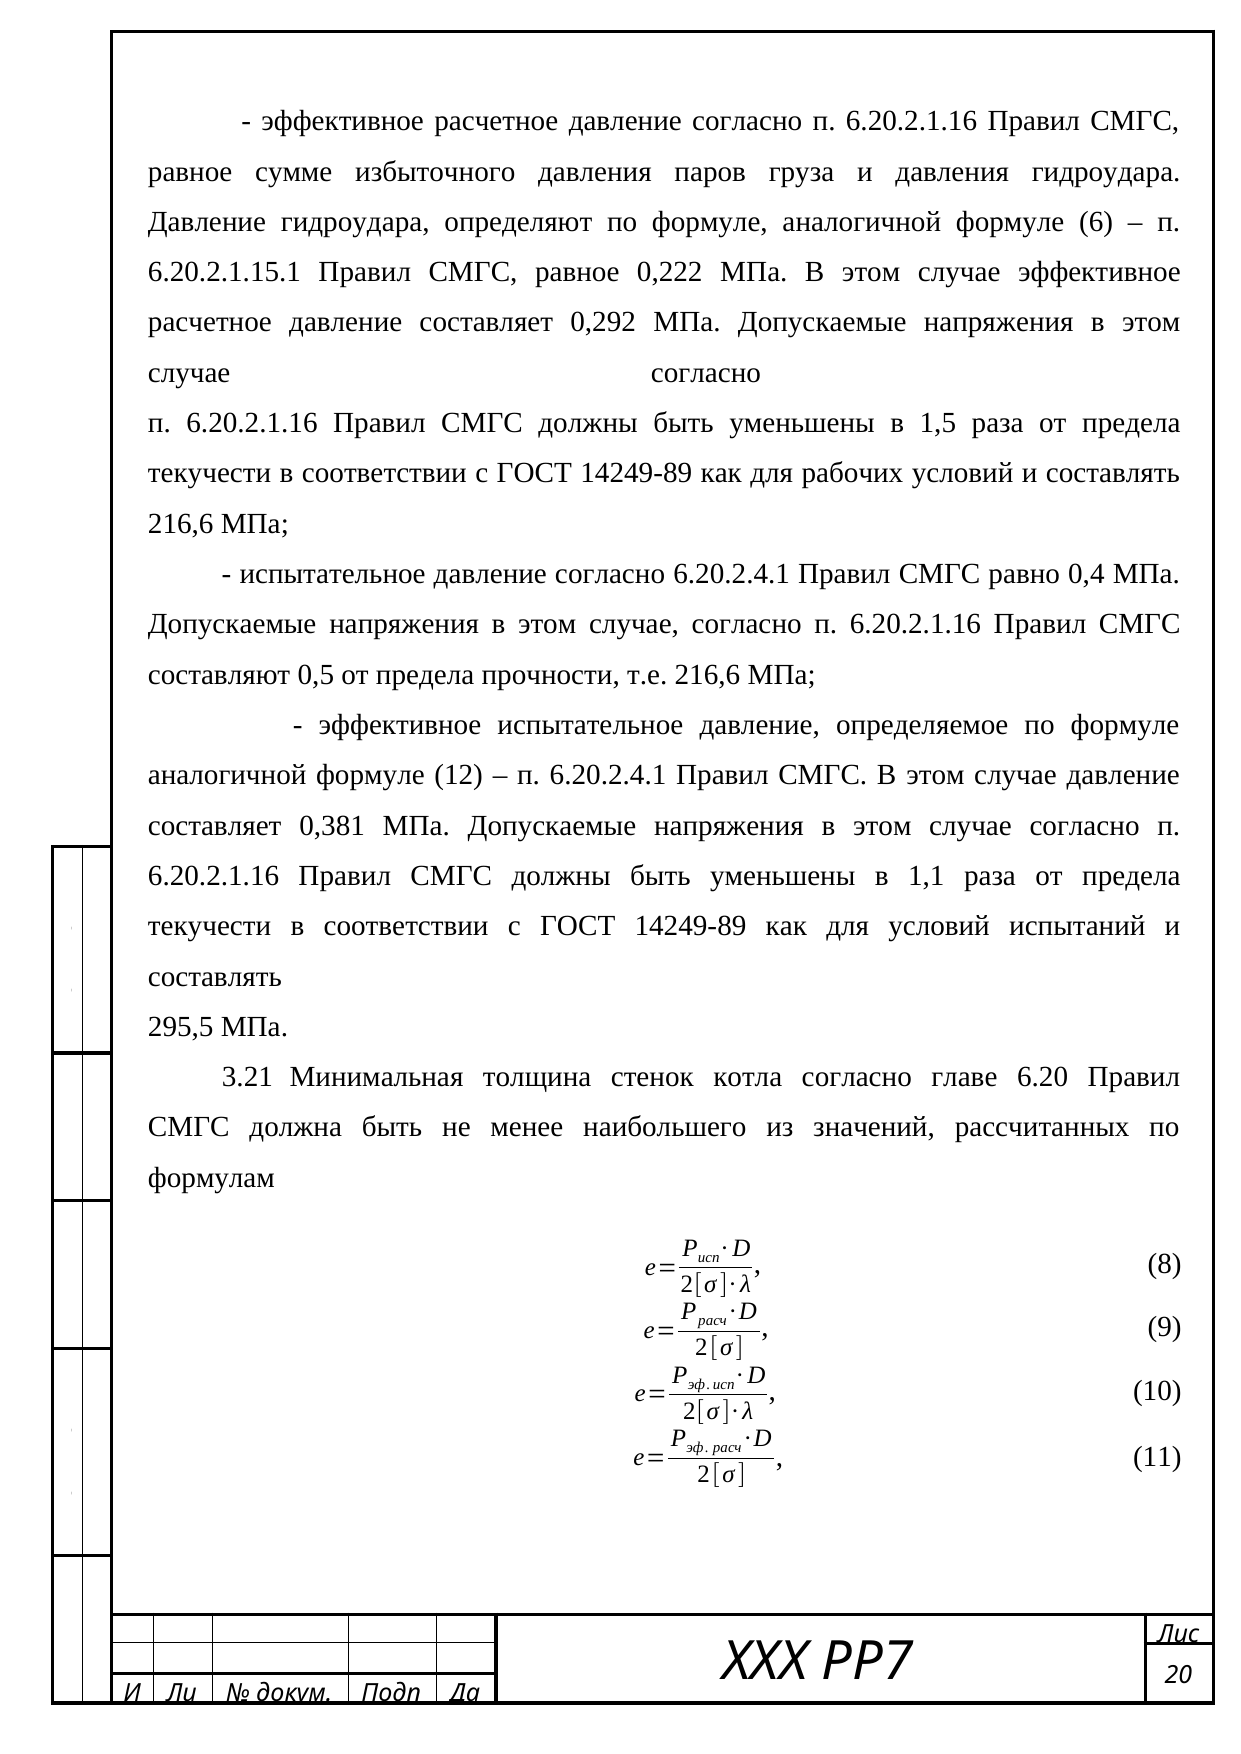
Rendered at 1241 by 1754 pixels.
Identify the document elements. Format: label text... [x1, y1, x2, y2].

text - эффективное испытательное давление, определяемое по формуле аналогичной формуле (12) – п. 6.20.2.4.1 Правил СМГС. В этом случае давление составляет 0,381 МПа. Допускаемые напряжения в этом случае согласно п. 6.20.2.1.16 Правил СМГС должны быть уменьшены в 1,1 раза от предела текучести в соответствии с ГОСТ 14249-89 как для условий испытаний и составлять 295,5 МПа. [148, 707, 1181, 1042]
text , (10) [148, 1361, 1181, 1424]
text , (9) [148, 1298, 1181, 1361]
text - испытательное давление согласно 6.20.2.4.1 Правил СМГС равно 0,4 МПа. Допускаемые напряжения в этом случае, согласно п. 6.20.2.1.16 Правил СМГС составляют 0,5 от предела прочности, т.е. 216,6 МПа; [148, 556, 1181, 690]
text , (11) [148, 1424, 1181, 1488]
text - эффективное расчетное давление согласно п. 6.20.2.1.16 Правил СМГС, равное сумме избыточного давления паров груза и давления гидроудара. Давление гидроудара, определяют по формуле, аналогичной формуле (6) – п. 6.20.2.1.15.1 Правил СМГС, равное 0,222 МПа. В этом случае эффективное расчетное давление составляет 0,292 МПа. Допускаемые напряжения в этом случае согласно п. 6.20.2.1.16 Правил СМГС должны быть уменьшены в 1,5 раза от предела текучести в соответствии с ГОСТ 14249-89 как для рабочих условий и составлять 216,6 МПа; [148, 103, 1181, 539]
subtitle Минимальная толщина стенок котла согласно главе 6.20 Правил СМГС должна быть не менее наибольшего из значений, рассчитанных по формулам [148, 1059, 1181, 1193]
text , (8) [148, 1234, 1181, 1298]
